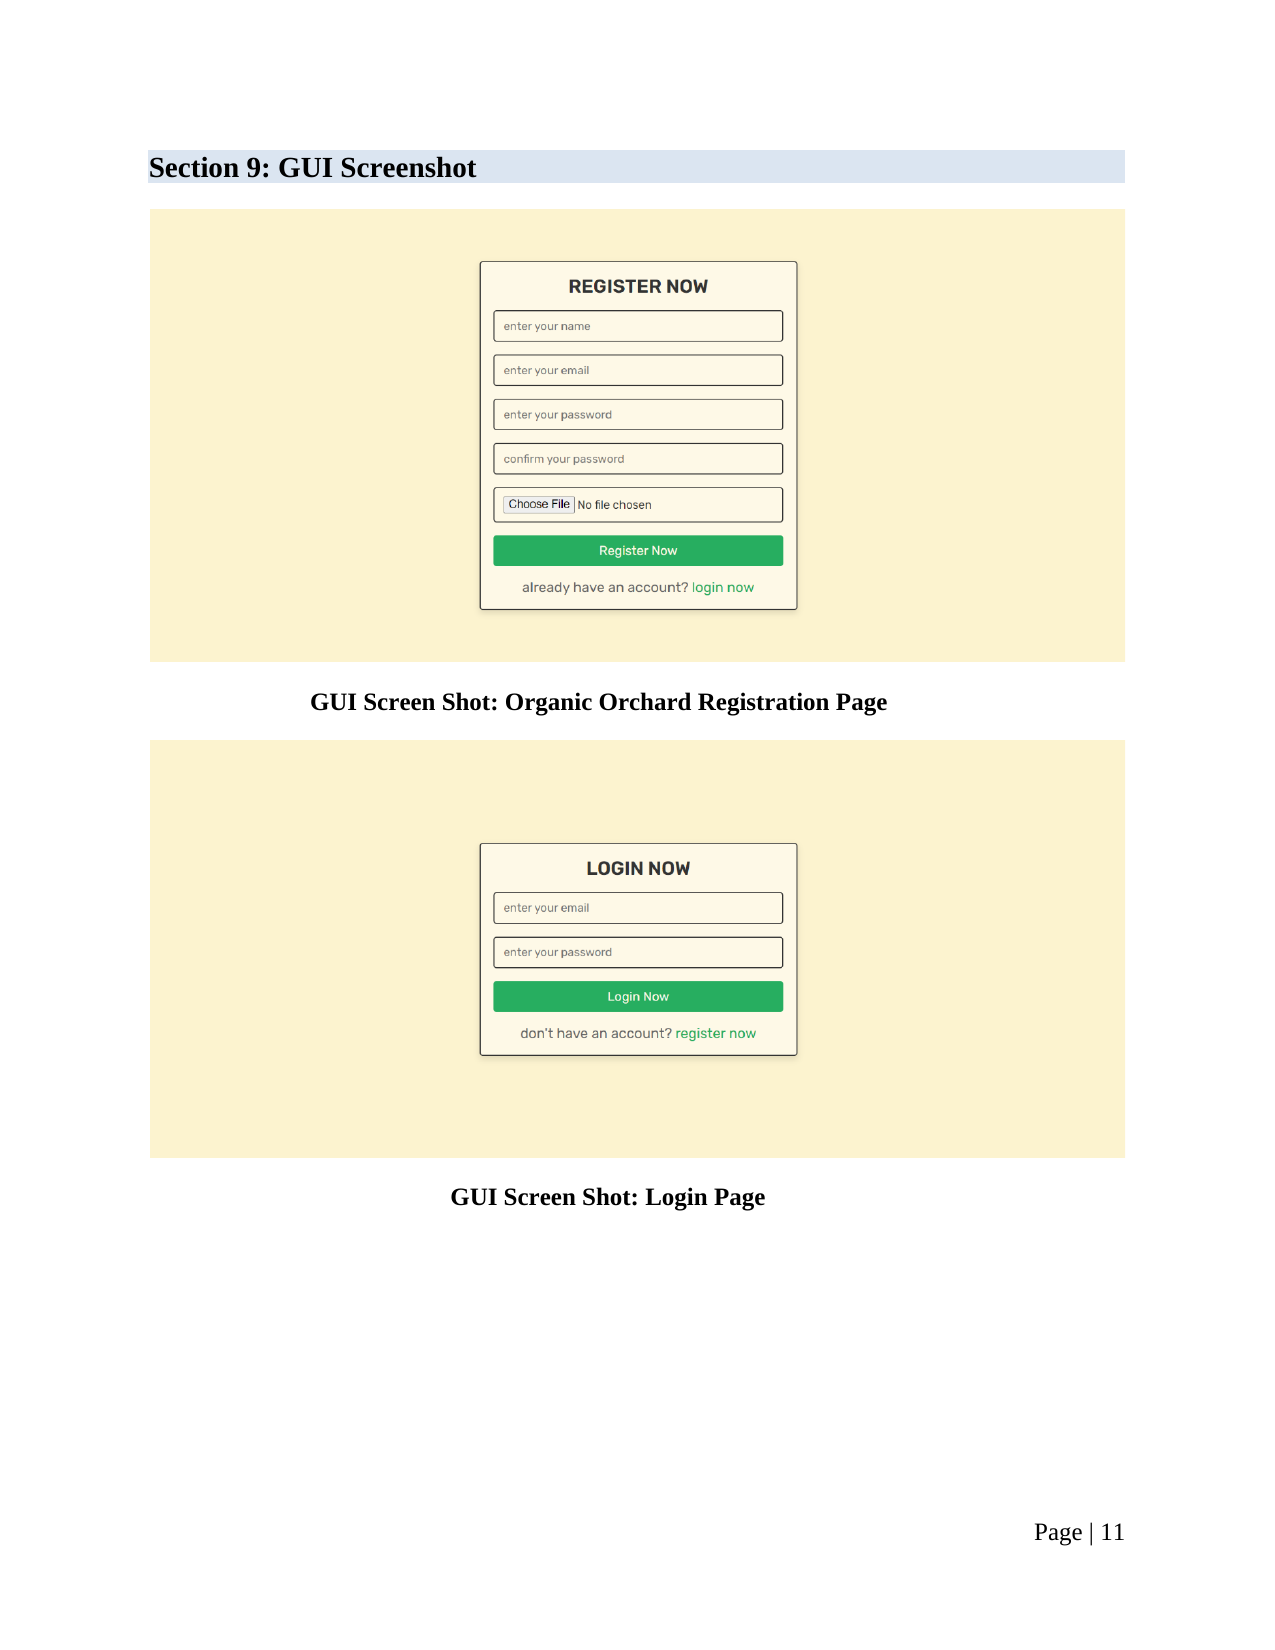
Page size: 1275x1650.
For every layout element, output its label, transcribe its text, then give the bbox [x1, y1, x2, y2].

picture [150, 209, 1125, 662]
text GUI Screen Shot: Login Page [150, 1182, 1047, 1211]
text GUI Screen Shot: Organic Orchard Registration Page [150, 687, 1047, 716]
picture [150, 740, 1125, 1158]
subtitle Section 9: GUI Screenshot [148, 150, 1125, 183]
